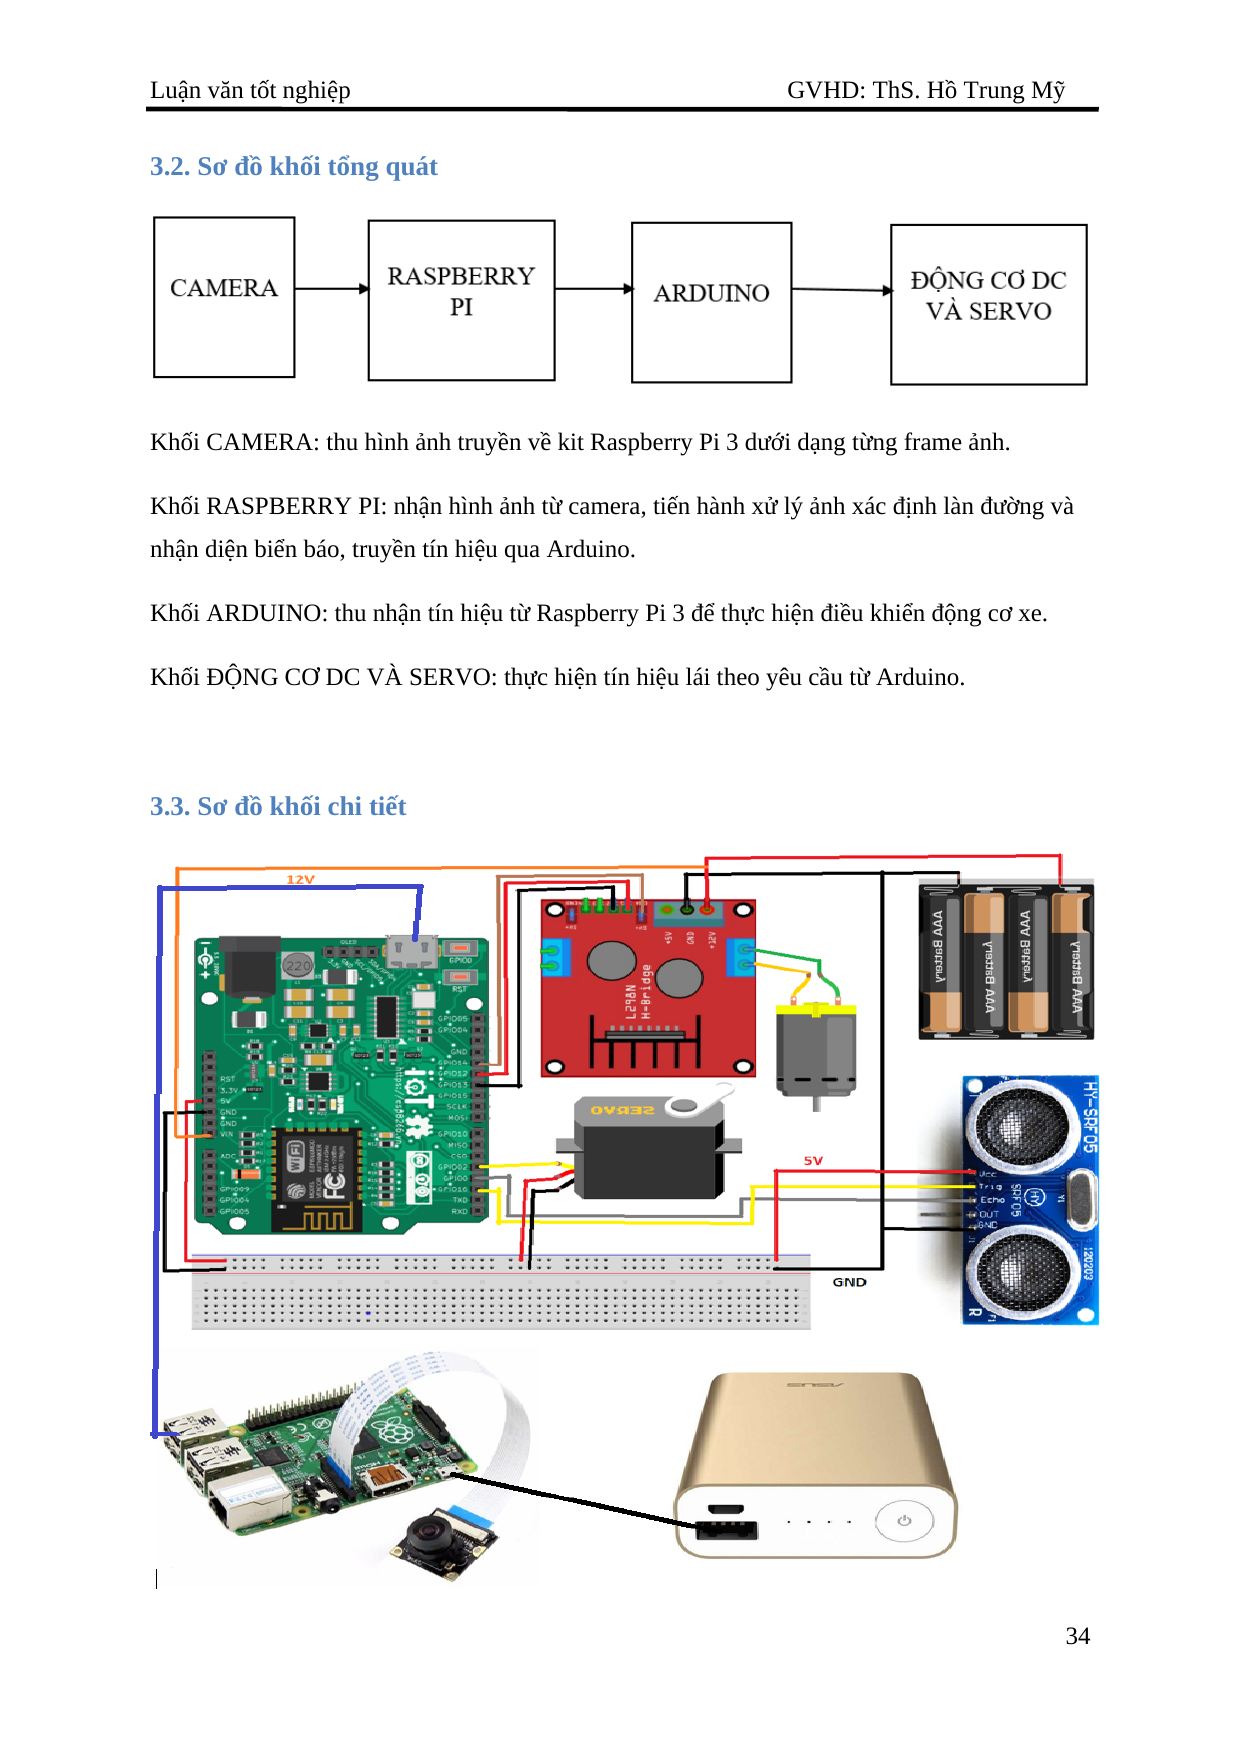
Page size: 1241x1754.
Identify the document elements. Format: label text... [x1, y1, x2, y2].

subtitle 3.3. Sơ đồ khối chi tiết [150, 790, 1090, 821]
text Khối CAMERA: thu hình ảnh truyền về kit Raspberry Pi 3 dưới dạng từng frame ảnh. [150, 427, 1090, 456]
subtitle 3.2. Sơ đồ khối tổng quát [150, 150, 1090, 181]
text Khối ARDUINO: thu nhận tín hiệu từ Raspberry Pi 3 để thực hiện điều khiển động cơ xe. [150, 598, 1090, 627]
text Khối RASPBERRY PI: nhận hình ảnh từ camera, tiến hành xử lý ảnh xác định làn đường và nhận diện biển báo, truyền tín hiệu qua Arduino. [150, 491, 1090, 563]
picture [150, 848, 1108, 1590]
text Khối ĐỘNG CƠ DC VÀ SERVO: thực hiện tín hiệu lái theo yêu cầu từ Arduino. [150, 662, 1090, 691]
picture [150, 209, 1091, 392]
